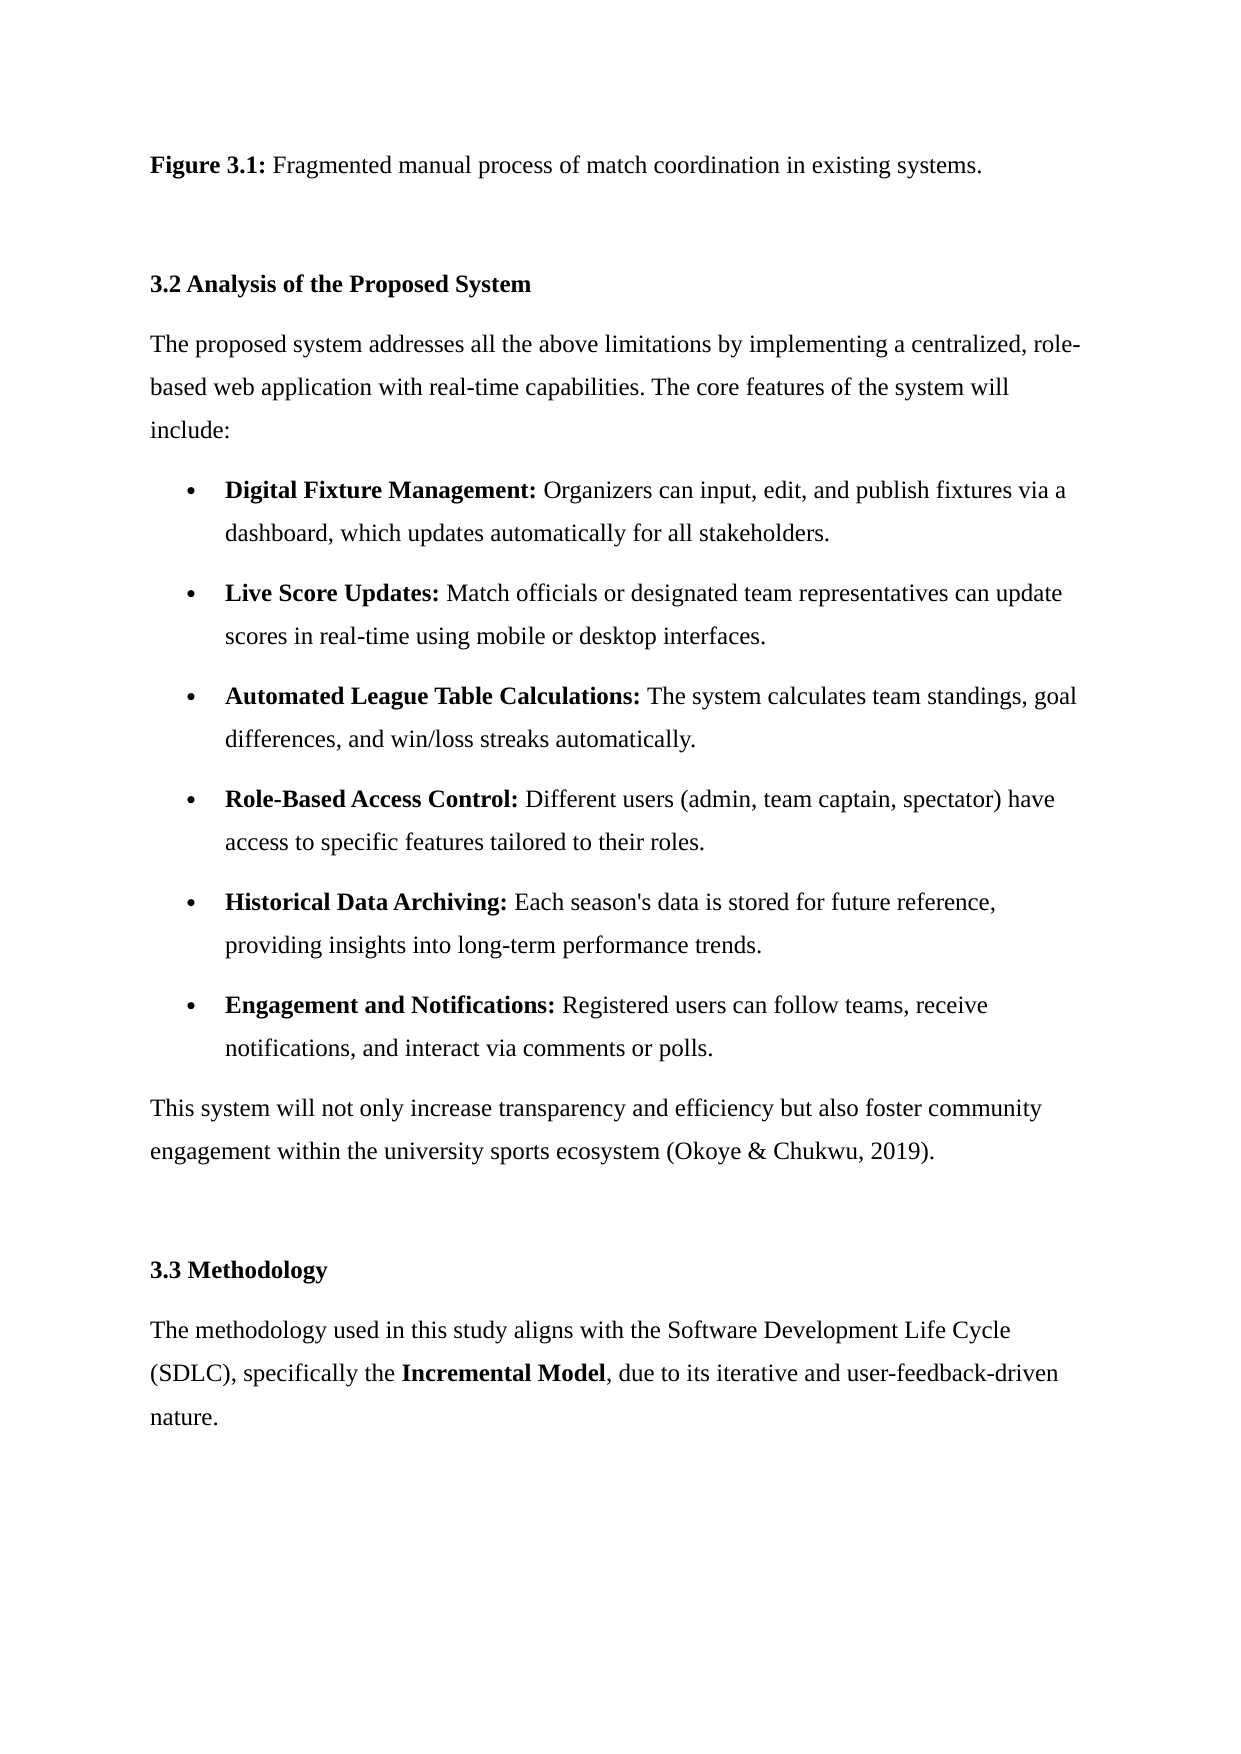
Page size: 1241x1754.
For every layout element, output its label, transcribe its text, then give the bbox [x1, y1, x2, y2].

list Digital Fixture Management: Organizers can input, edit, and publish fixtures via a dashboard, which updates automatically for all stakeholders. [187, 475, 1090, 547]
text The proposed system addresses all the above limitations by implementing a centralized, role-based web application with real-time capabilities. The core features of the system will include: [150, 329, 1090, 444]
list Historical Data Archiving: Each season's data is stored for future reference, providing insights into long-term performance trends. [187, 887, 1090, 959]
text The methodology used in this study aligns with the Software Development Life Cycle (SDLC), specifically the Incremental Model, due to its iterative and user-feedback-driven nature. [150, 1315, 1090, 1430]
text 3.2 Analysis of the Proposed System [150, 269, 1090, 298]
text This system will not only increase transparency and efficiency but also foster community engagement within the university sports ecosystem (Okoye & Chukwu, 2019). [150, 1093, 1090, 1165]
list Live Score Updates: Match officials or designated team representatives can update scores in real-time using mobile or desktop interfaces. [187, 578, 1090, 650]
list Engagement and Notifications: Registered users can follow teams, receive notifications, and interact via comments or polls. [187, 990, 1090, 1062]
list Role-Based Access Control: Different users (admin, team captain, spectator) have access to specific features tailored to their roles. [187, 784, 1090, 856]
list Automated League Table Calculations: The system calculates team standings, goal differences, and win/loss streaks automatically. [187, 681, 1090, 753]
text Figure 3.1: Fragmented manual process of match coordination in existing systems. [150, 150, 1090, 179]
text 3.3 Methodology [150, 1256, 1090, 1284]
